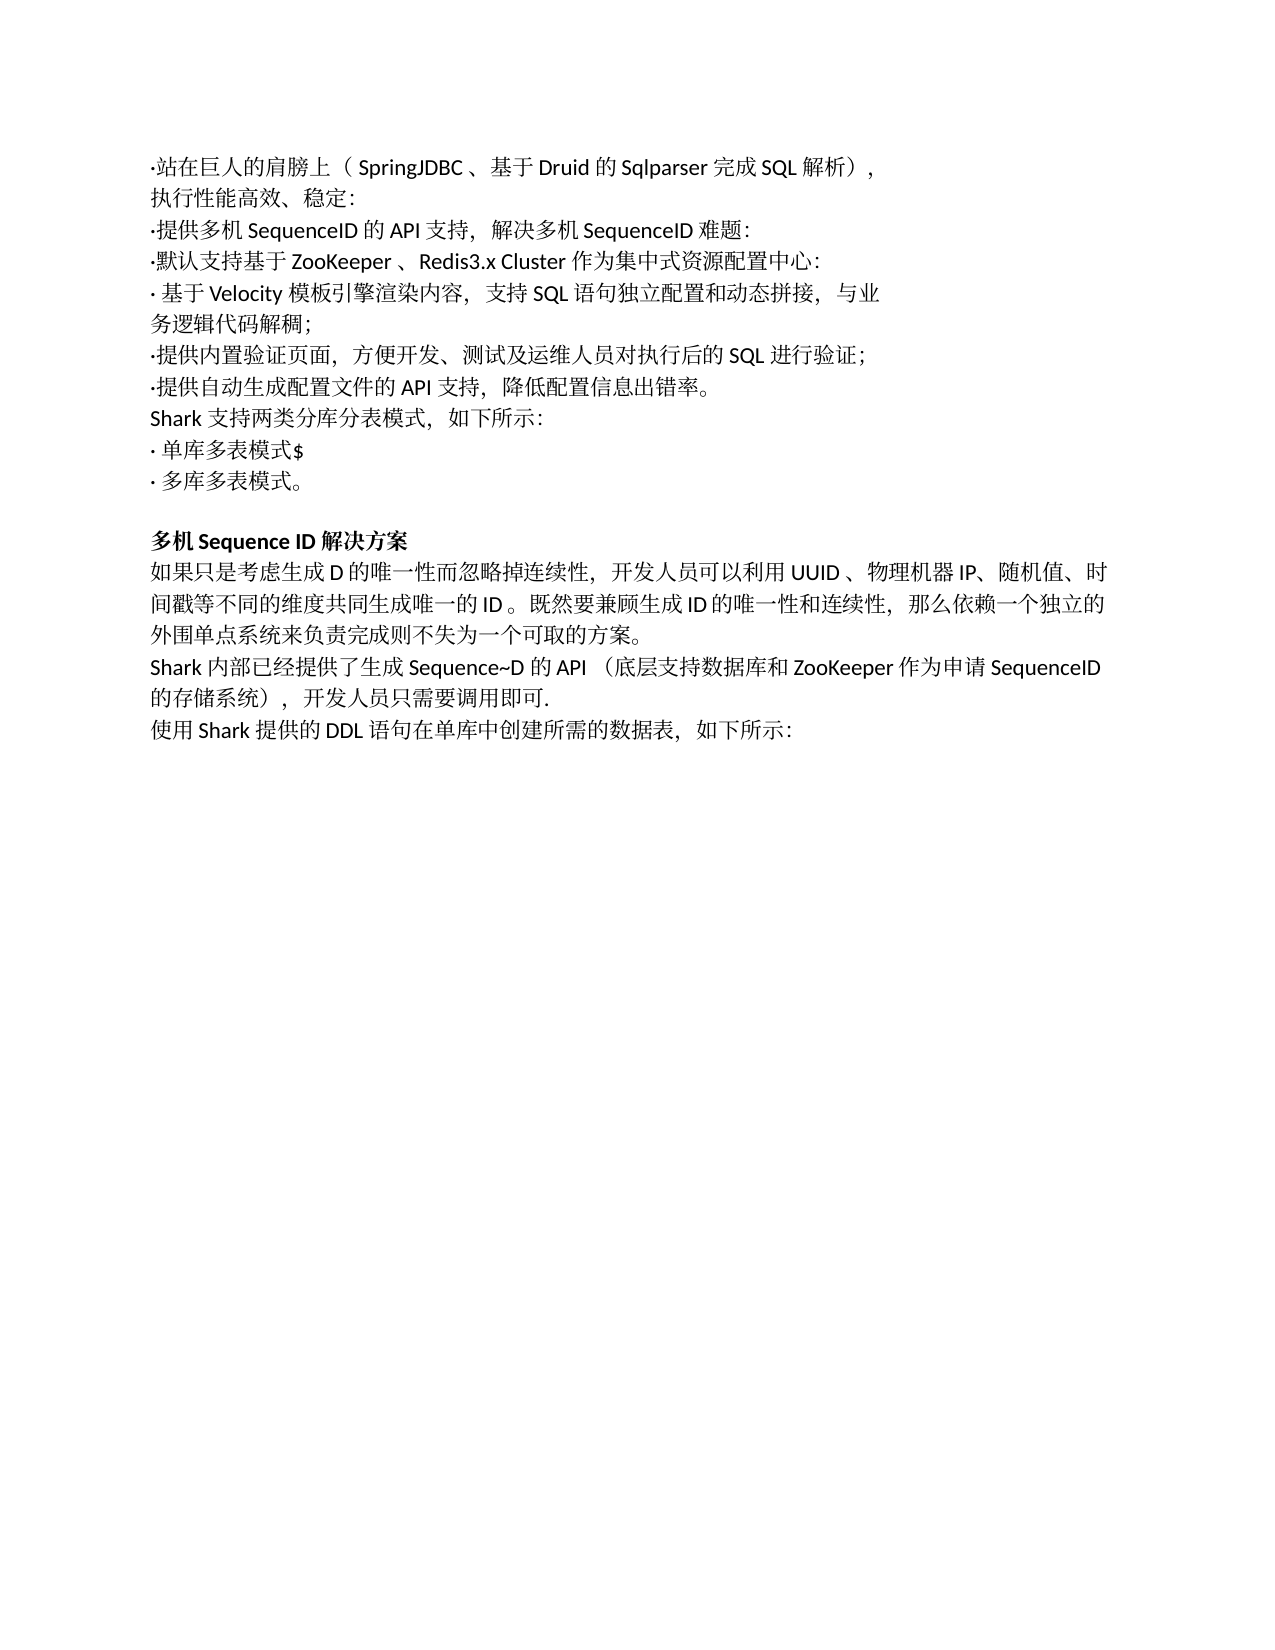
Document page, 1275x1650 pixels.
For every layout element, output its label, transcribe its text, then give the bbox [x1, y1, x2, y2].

text ·默认支持基于ZooKeeper 、Redis3.x Cluster 作为集中式资源配置中心： [150, 244, 1125, 276]
text · 基于Velocity 模板引擎渲染内容，支持SQL 语句独立配置和动态拼接，与业 [150, 276, 1125, 307]
text ·提供内置验证页面，方便开发、测试及运维人员对执行后的SQL 进行验证； [150, 339, 1125, 370]
text ·提供多机SequenceID 的API 支持，解决多机SequenceID 难题： [150, 213, 1125, 244]
text · 单库多表模式$ [150, 433, 1125, 464]
text 如果只是考虑生成D 的唯一性而忽略掉连续性，开发人员可以利用UUID 、物理机器IP、随机值、时间戳等不同的维度共同生成唯一的ID 。既然要兼顾生成ID的唯一性和连续性，那么依赖一个独立的外围单点系统来负责完成则不失为一个可取的方案。 [150, 556, 1125, 650]
text 执行性能高效、稳定： [150, 181, 1125, 213]
text 多机Sequence ID 解决方案 [150, 524, 1125, 556]
text ·站在巨人的肩膀上（ SpringJDBC 、基于Druid 的Sqlparser 完成SQL 解析）， [150, 150, 1125, 181]
text Shark 内部已经提供了生成Sequence~D 的API （底层支持数据库和ZooKeeper 作为申请SequenceID 的存储系统），开发人员只需要调用即可. [150, 650, 1125, 713]
text · 多库多表模式。 [150, 464, 1125, 496]
text ·提供自动生成配置文件的API 支持，降低配置信息出错率。 [150, 370, 1125, 402]
text 务逻辑代码解稠； [150, 307, 1125, 339]
text 使用Shark 提供的DDL 语句在单库中创建所需的数据表，如下所示： [150, 713, 1125, 744]
text Shark 支持两类分库分表模式，如下所示： [150, 402, 1125, 433]
